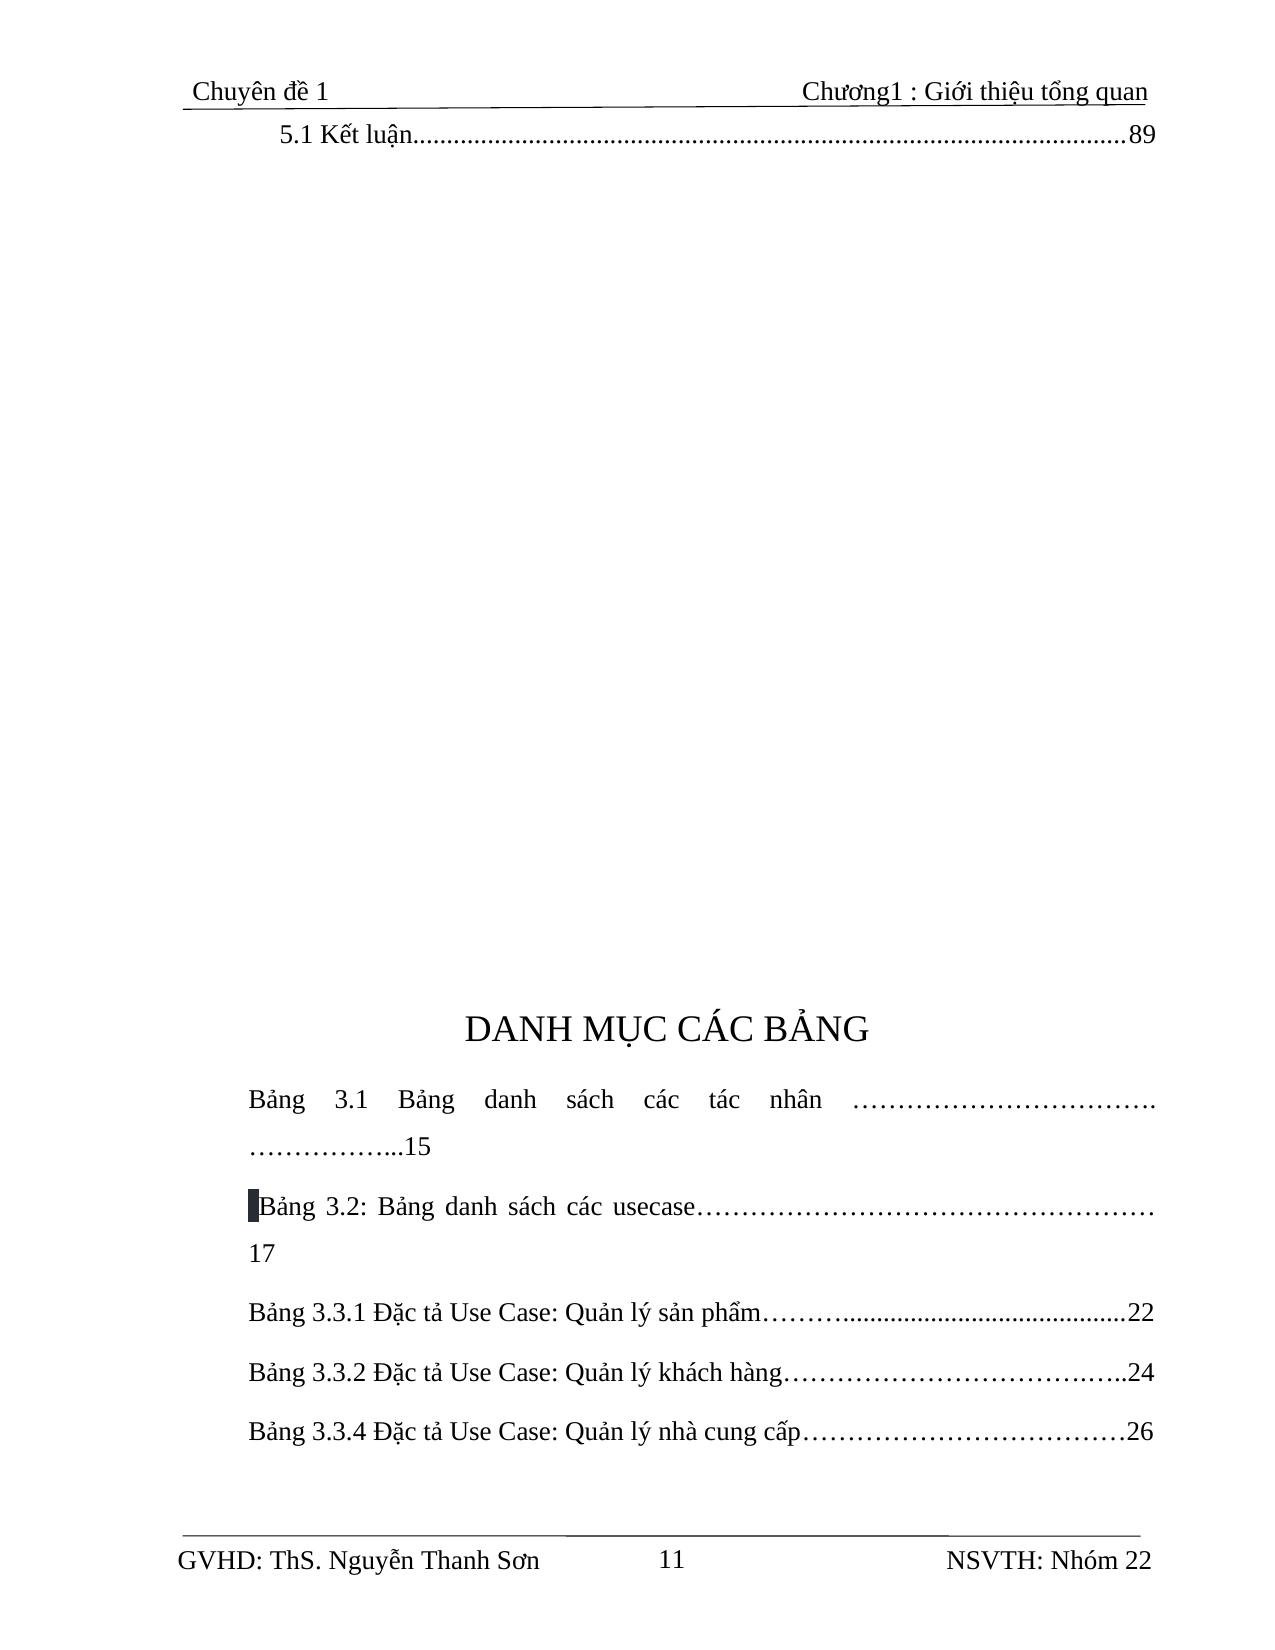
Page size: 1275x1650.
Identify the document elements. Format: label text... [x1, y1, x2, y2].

text Bảng 3.3.4 Đặc tả Use Case: Quản lý nhà cung cấp………………………………26 [248, 1415, 1157, 1446]
text Bảng 3.1 Bảng danh sách các tác nhân …………………………….……………...15 [248, 1083, 1157, 1161]
text DANH MỤC CÁC BẢNG [177, 1006, 1157, 1049]
text Bảng 3.3.1 Đặc tả Use Case: Quản lý sản phẩm………..........................................22 [248, 1297, 1157, 1328]
text Bảng 3.3.2 Đặc tả Use Case: Quản lý khách hàng…………………………….…..24 [248, 1356, 1157, 1387]
text Bảng 3.2: Bảng danh sách các usecase……………………………………………17 [248, 1189, 1157, 1268]
